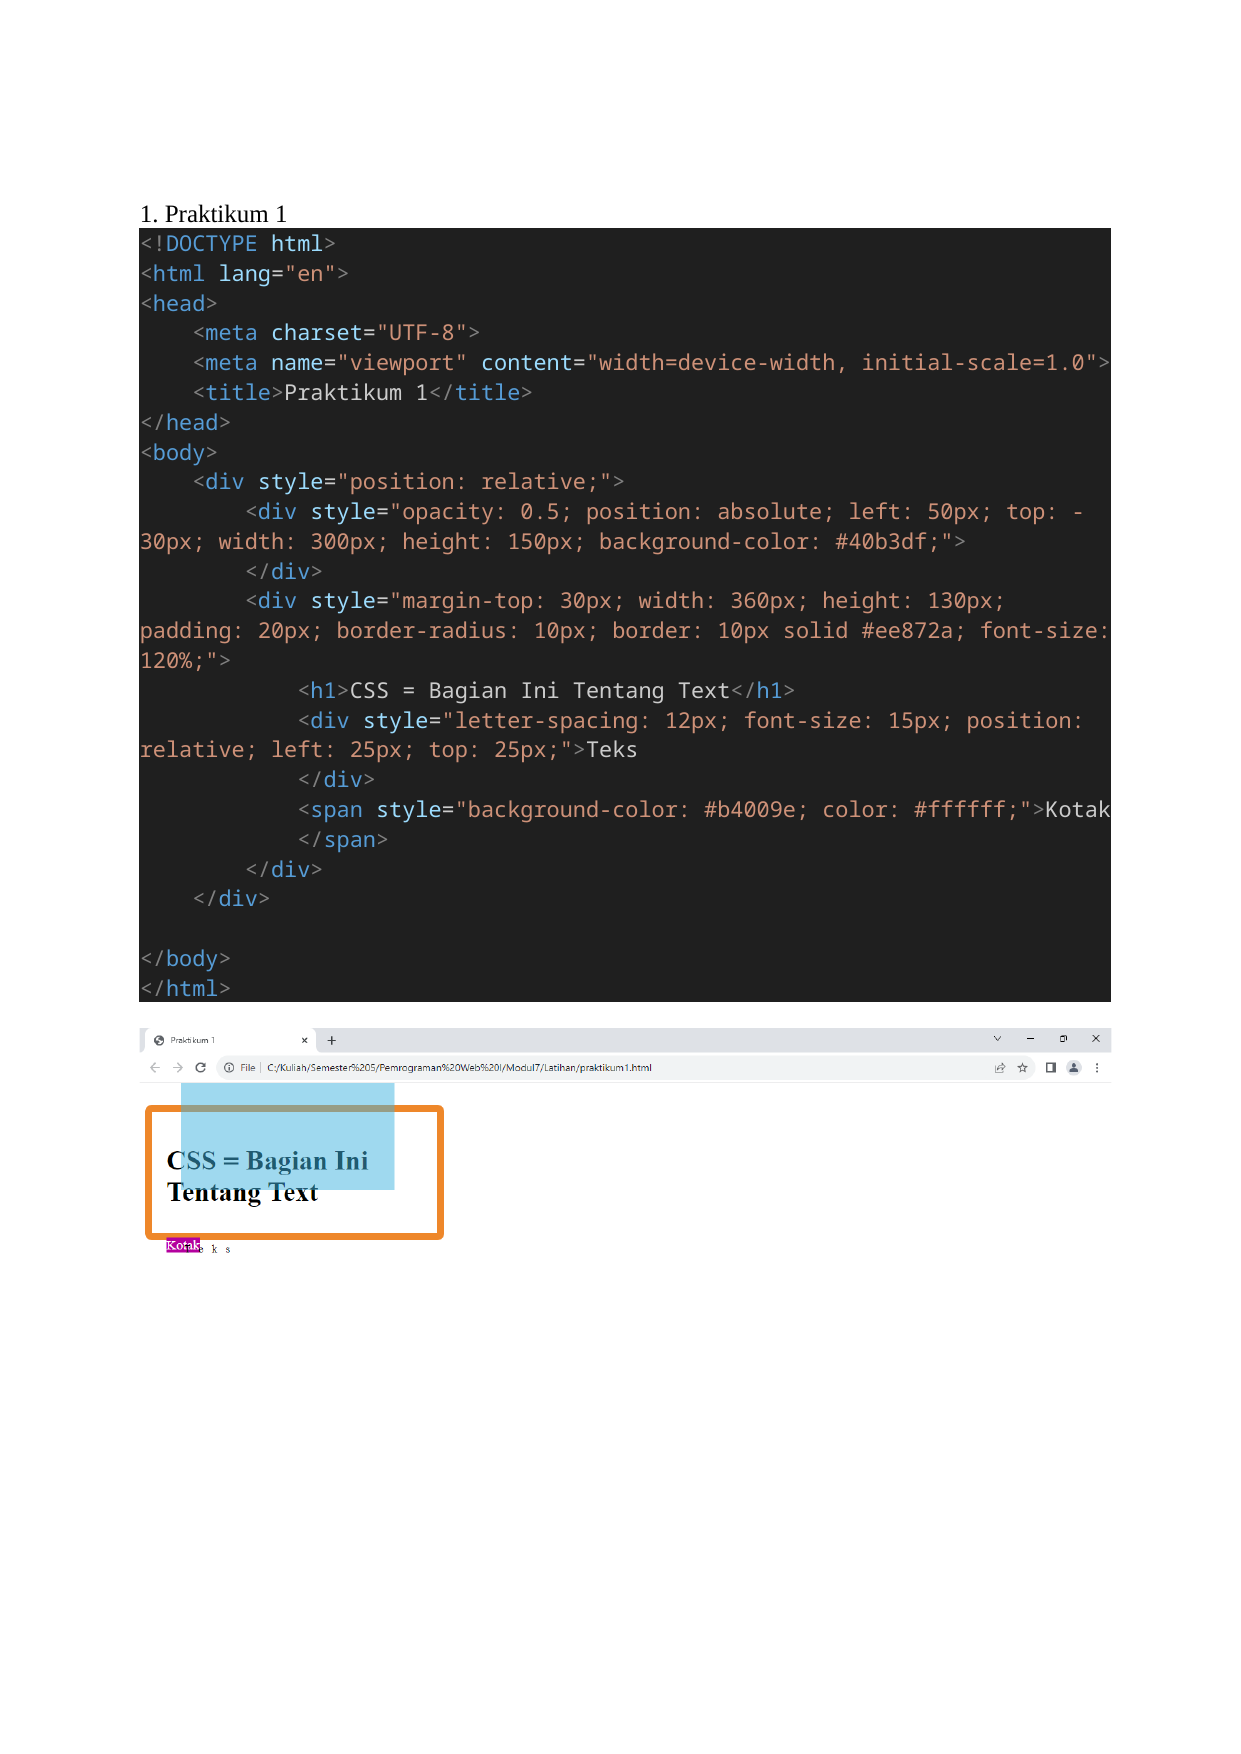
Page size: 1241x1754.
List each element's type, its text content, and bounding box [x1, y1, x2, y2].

text <span style="background-color: #b4009e; color: #ffffff;">Kotak [139, 794, 1111, 824]
text </head> [139, 407, 1111, 436]
text <title>Praktikum 1</title> [139, 377, 1111, 407]
text <div style="position: relative;"> [139, 466, 1111, 496]
text <head> [139, 287, 1111, 317]
text <div style="letter-spacing: 12px; font-size: 15px; position: relative; left: 25px; top: 25px;">Teks [139, 704, 1111, 764]
text </div> [139, 883, 1111, 913]
text <h1>CSS = Bagian Ini Tentang Text</h1> [139, 675, 1111, 704]
text <div style="margin-top: 30px; width: 360px; height: 130px; padding: 20px; border-radius: 10px; border: 10px solid #ee872a; font-size: 120%;"> [139, 585, 1111, 675]
text <!DOCTYPE html> [139, 228, 1111, 258]
text <meta name="viewport" content="width=device-width, initial-scale=1.0"> [139, 347, 1111, 377]
text </body> [139, 943, 1111, 973]
text </html> [139, 973, 1111, 1002]
text </div> [139, 764, 1111, 794]
text <div style="opacity: 0.5; position: absolute; left: 50px; top: -30px; width: 300px; height: 150px; background-color: #40b3df;"> [139, 496, 1111, 556]
text </div> [139, 556, 1111, 585]
text </div> [139, 853, 1111, 883]
text <meta charset="UTF-8"> [139, 317, 1111, 347]
text 1. Praktikum 1 [139, 199, 1111, 228]
picture [139, 1028, 1112, 1534]
text <html lang="en"> [139, 258, 1111, 287]
text <body> [139, 436, 1111, 466]
text </span> [139, 824, 1111, 853]
